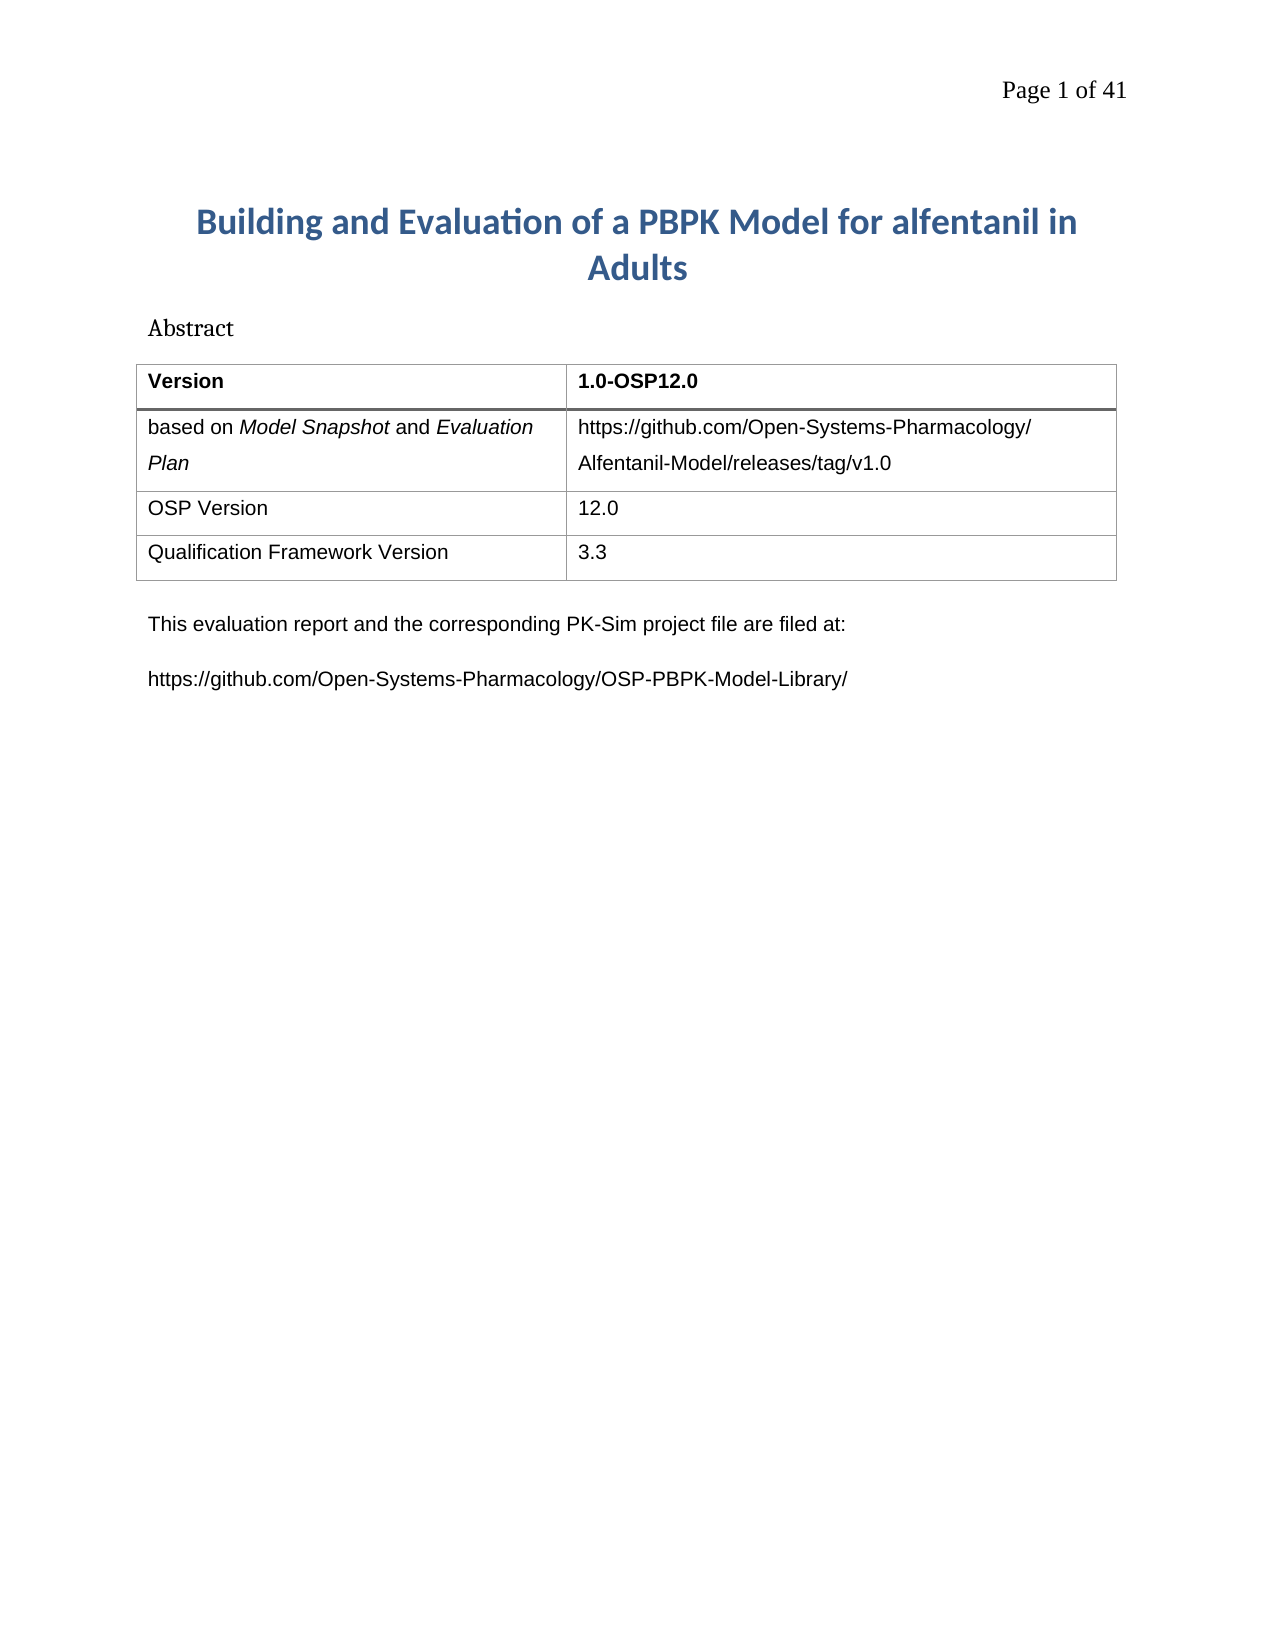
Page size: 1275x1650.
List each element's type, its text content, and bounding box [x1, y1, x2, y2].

table_cell https://github.com/Open-Systems-Pharmacology/Alfentanil-Model/releases/tag/v1.0 [567, 411, 1116, 491]
text https://github.com/Open-Systems-Pharmacology/OSP-PBPK-Model-Library/ [148, 667, 1127, 691]
table_header Version [137, 365, 566, 408]
table_cell Qualification Framework Version [137, 536, 566, 580]
table_cell OSP Version [137, 492, 566, 535]
table_cell 3.3 [567, 536, 1116, 580]
table_cell based on Model Snapshot and Evaluation Plan [137, 411, 566, 491]
text This evaluation report and the corresponding PK-Sim project file are filed at: [148, 612, 1127, 636]
table_cell 12.0 [567, 492, 1116, 535]
title Building and Evaluation of a PBPK Model for alfentanil in Adults [148, 198, 1127, 289]
table_header 1.0-OSP12.0 [567, 365, 1116, 408]
